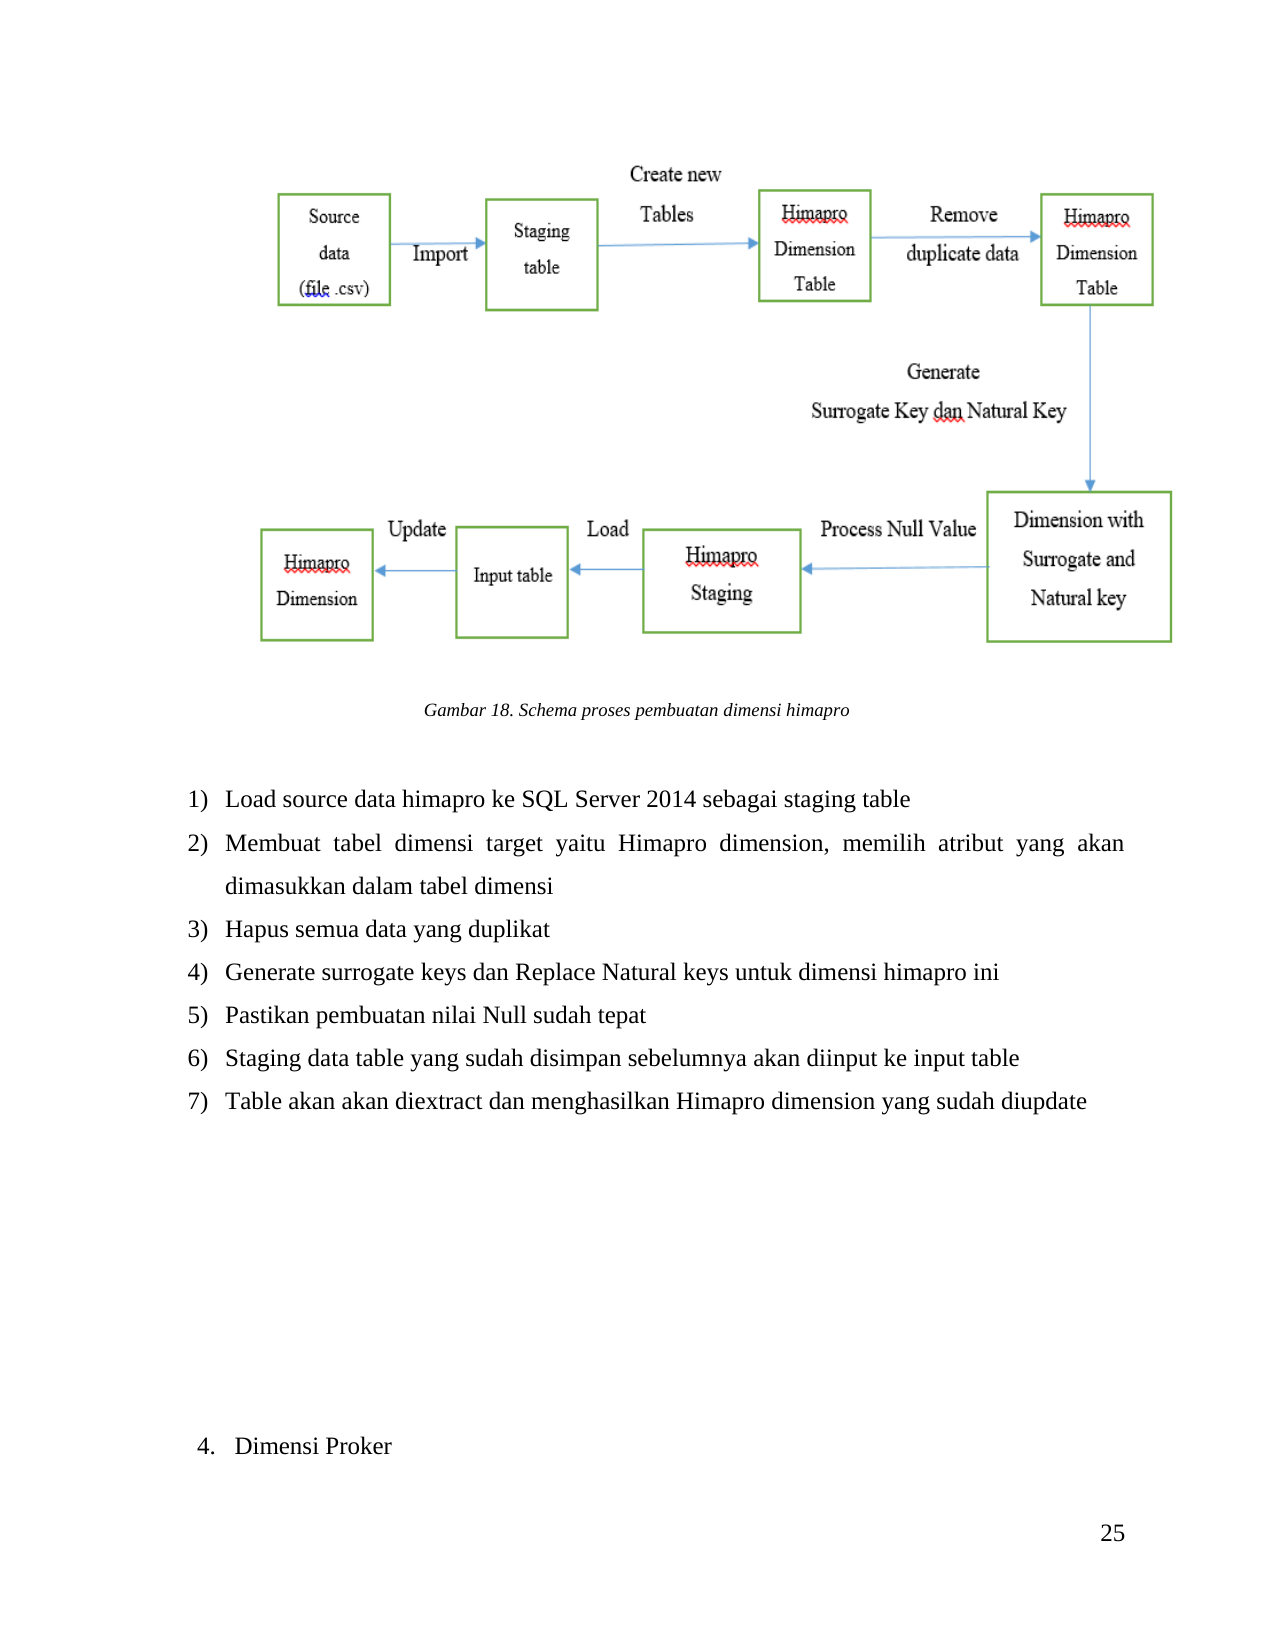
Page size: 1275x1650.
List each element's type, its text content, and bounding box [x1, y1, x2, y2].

list Dimensi Proker [197, 1431, 1125, 1460]
list Staging data table yang sudah disimpan sebelumnya akan diinput ke input table [187, 1043, 1125, 1072]
list Membuat tabel dimensi target yaitu Himapro dimension, memilih atribut yang akan dimasukkan dalam tabel dimensi [187, 828, 1125, 899]
list Pastikan pembuatan nilai Null sudah tepat [187, 1000, 1125, 1029]
list Generate surrogate keys dan Replace Natural keys untuk dimensi himapro ini [187, 957, 1125, 986]
text Gambar 18. Schema proses pembuatan dimensi himapro [150, 699, 1125, 721]
list Hapus semua data yang duplikat [187, 914, 1125, 943]
list Table akan akan diextract dan menghasilkan Himapro dimension yang sudah diupdate [187, 1086, 1125, 1115]
list Load source data himapro ke SQL Server 2014 sebagai staging table [187, 784, 1125, 813]
picture [234, 150, 1194, 669]
